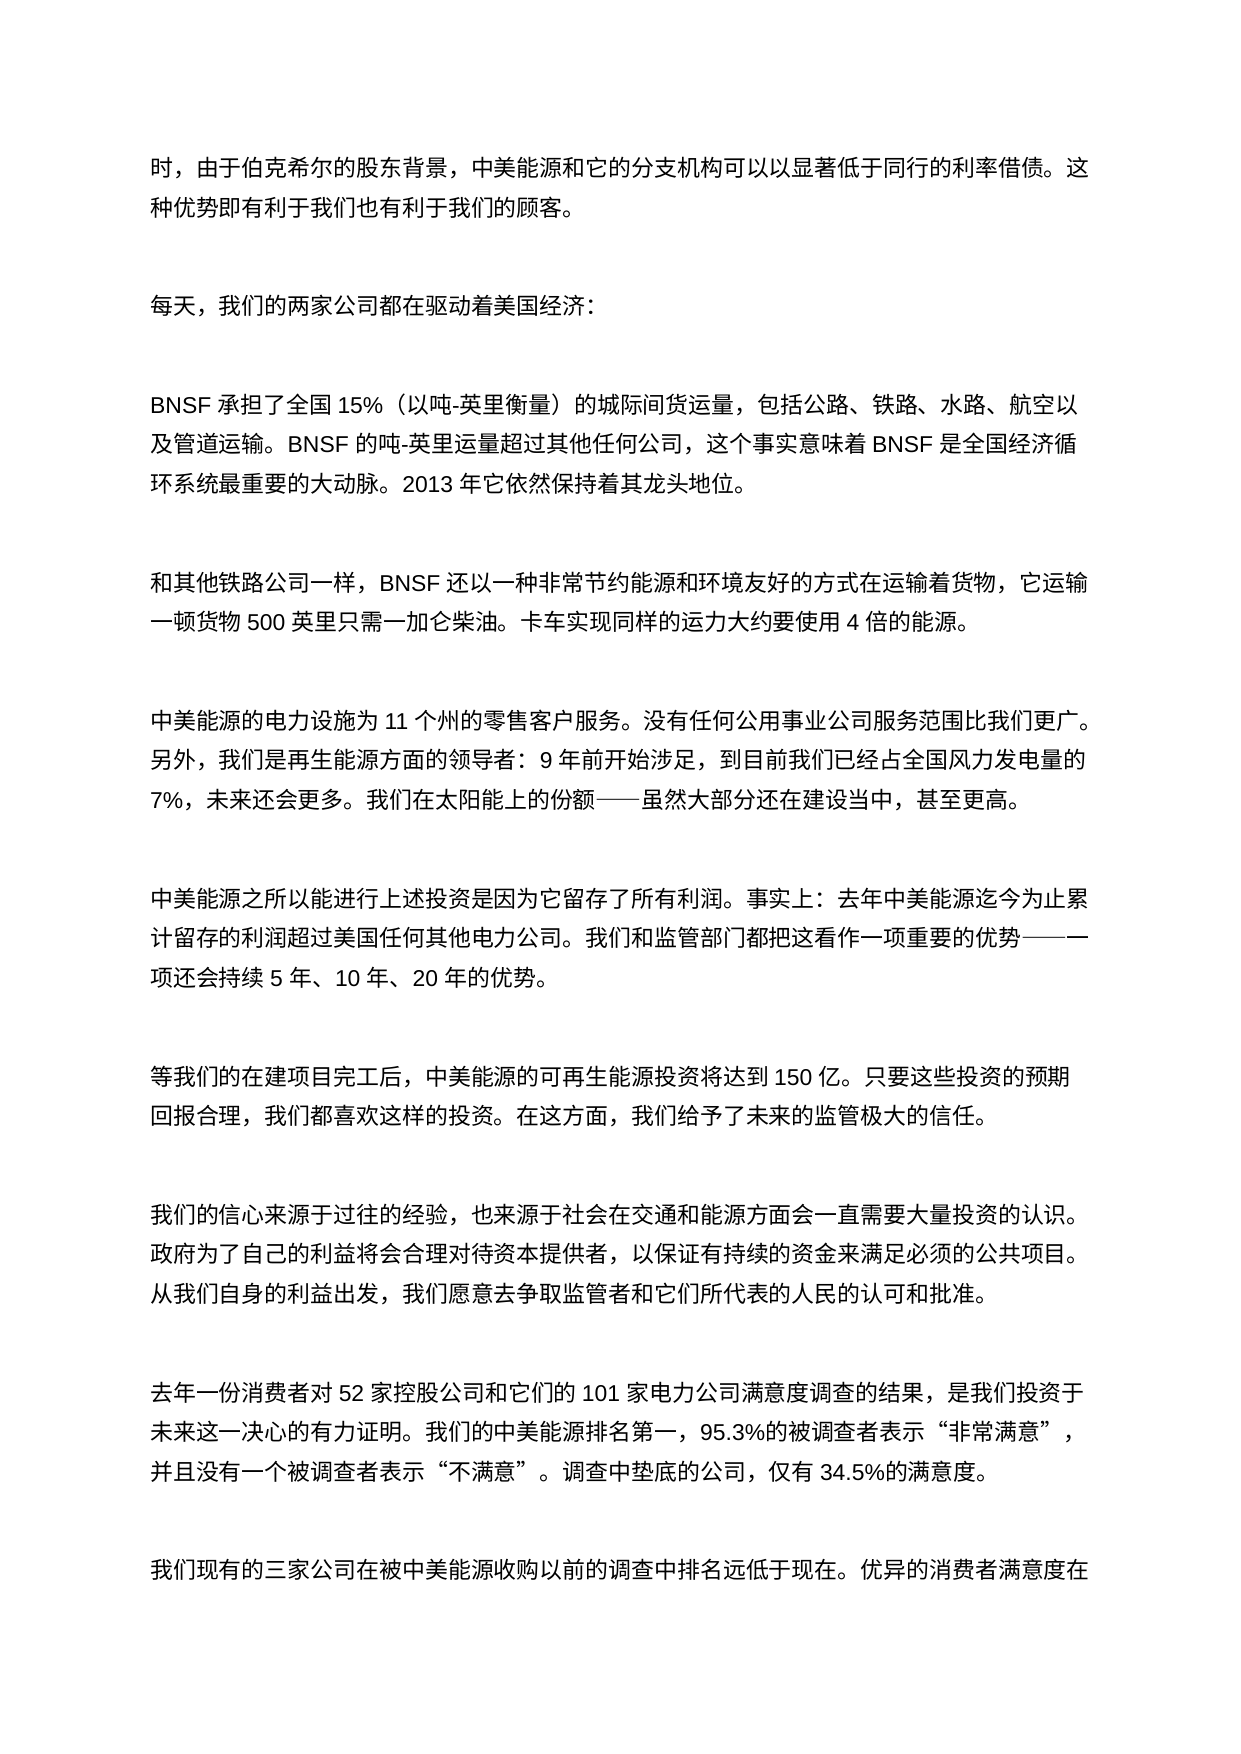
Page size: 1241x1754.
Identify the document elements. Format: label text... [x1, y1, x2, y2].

text 和其他铁路公司一样，BNSF 还以一种非常节约能源和环境友好的方式在运输着货物，它运输一顿货物 500 英里只需一加仑柴油。卡车实现同样的运力大约要使用 4 倍的能源。 [150, 564, 1090, 637]
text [150, 150, 1090, 223]
text 去年一份消费者对 52 家控股公司和它们的 101 家电力公司满意度调查的结果，是我们投资于未来这一决心的有力证明。我们的中美能源排名第一，95.3%的被调查者表示“非常满意”，并且没有一个被调查者表示“不满意”。调查中垫底的公司，仅有 34.5%的满意度。 [150, 1374, 1090, 1487]
text 我们的信心来源于过往的经验，也来源于社会在交通和能源方面会一直需要大量投资的认识。政府为了自己的利益将会合理对待资本提供者，以保证有持续的资金来满足必须的公共项目。从我们自身的利益出发，我们愿意去争取监管者和它们所代表的人民的认可和批准。 [150, 1196, 1090, 1309]
text 每天，我们的两家公司都在驱动着美国经济： [150, 288, 1090, 321]
text BNSF 承担了全国 15%（以吨-英里衡量）的城际间货运量，包括公路、铁路、水路、航空以及管道运输。BNSF 的吨-英里运量超过其他任何公司，这个事实意味着 BNSF 是全国经济循环系统最重要的大动脉。2013 年它依然保持着其龙头地位。 [150, 386, 1090, 499]
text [150, 1552, 1090, 1586]
text 等我们的在建项目完工后，中美能源的可再生能源投资将达到 150 亿。只要这些投资的预期回报合理，我们都喜欢这样的投资。在这方面，我们给予了未来的监管极大的信任。 [150, 1058, 1090, 1131]
text 中美能源之所以能进行上述投资是因为它留存了所有利润。事实上：去年中美能源迄今为止累计留存的利润超过美国任何其他电力公司。我们和监管部门都把这看作一项重要的优势——一项还会持续 5 年、10 年、20 年的优势。 [150, 880, 1090, 993]
text 中美能源的电力设施为 11 个州的零售客户服务。没有任何公用事业公司服务范围比我们更广。另外，我们是再生能源方面的领导者：9 年前开始涉足，到目前我们已经占全国风力发电量的 7%，未来还会更多。我们在太阳能上的份额——虽然大部分还在建设当中，甚至更高。 [150, 702, 1090, 815]
